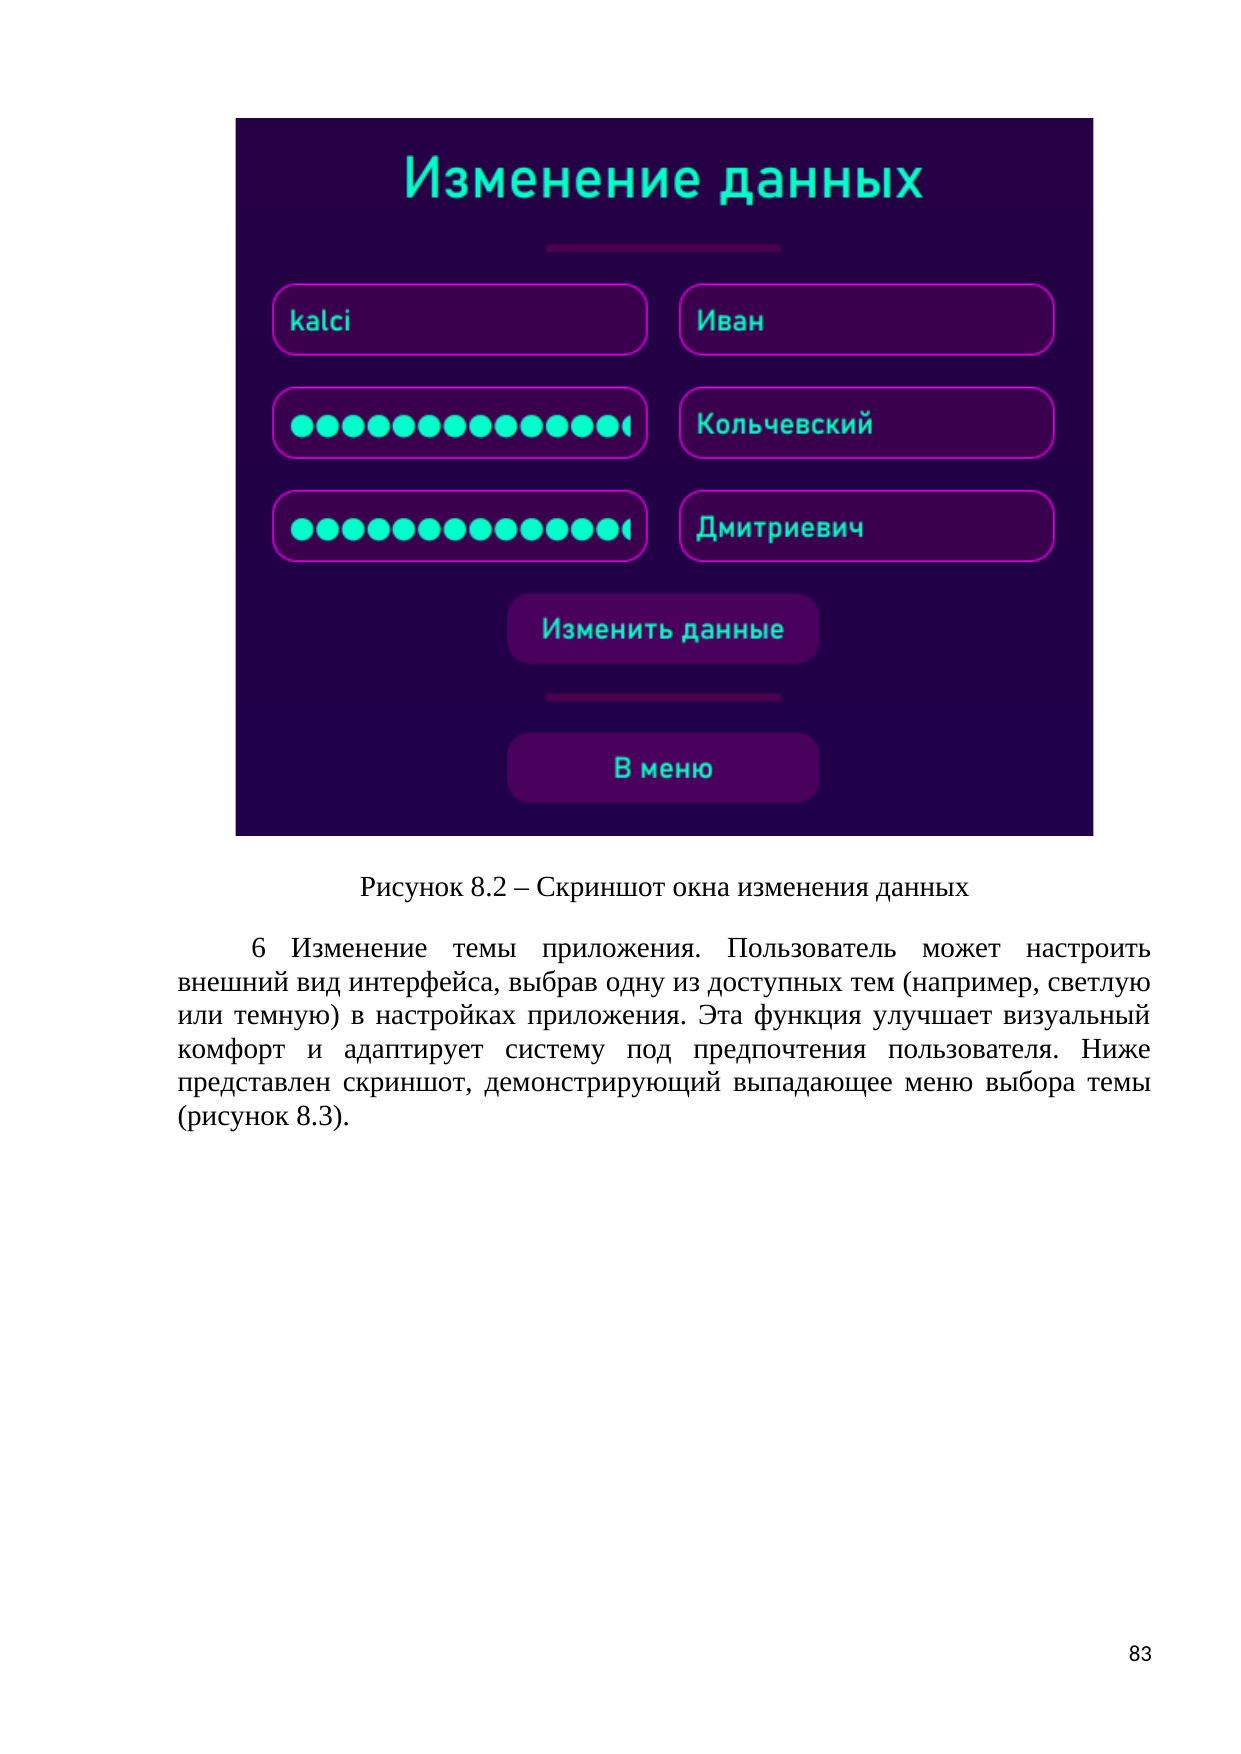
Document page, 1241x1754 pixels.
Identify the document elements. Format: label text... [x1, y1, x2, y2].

text Рисунок 8.2 – Скриншот окна изменения данных [177, 869, 1152, 902]
text 6 Изменение темы приложения. Пользователь может настроить внешний вид интерфейса, выбрав одну из доступных тем (например, светлую или темную) в настройках приложения. Эта функция улучшает визуальный комфорт и адаптирует систему под предпочтения пользователя. Ниже представлен скриншот, демонстрирующий выпадающее меню выбора темы (рисунок 8.3). [177, 930, 1152, 1132]
picture [235, 118, 1094, 836]
